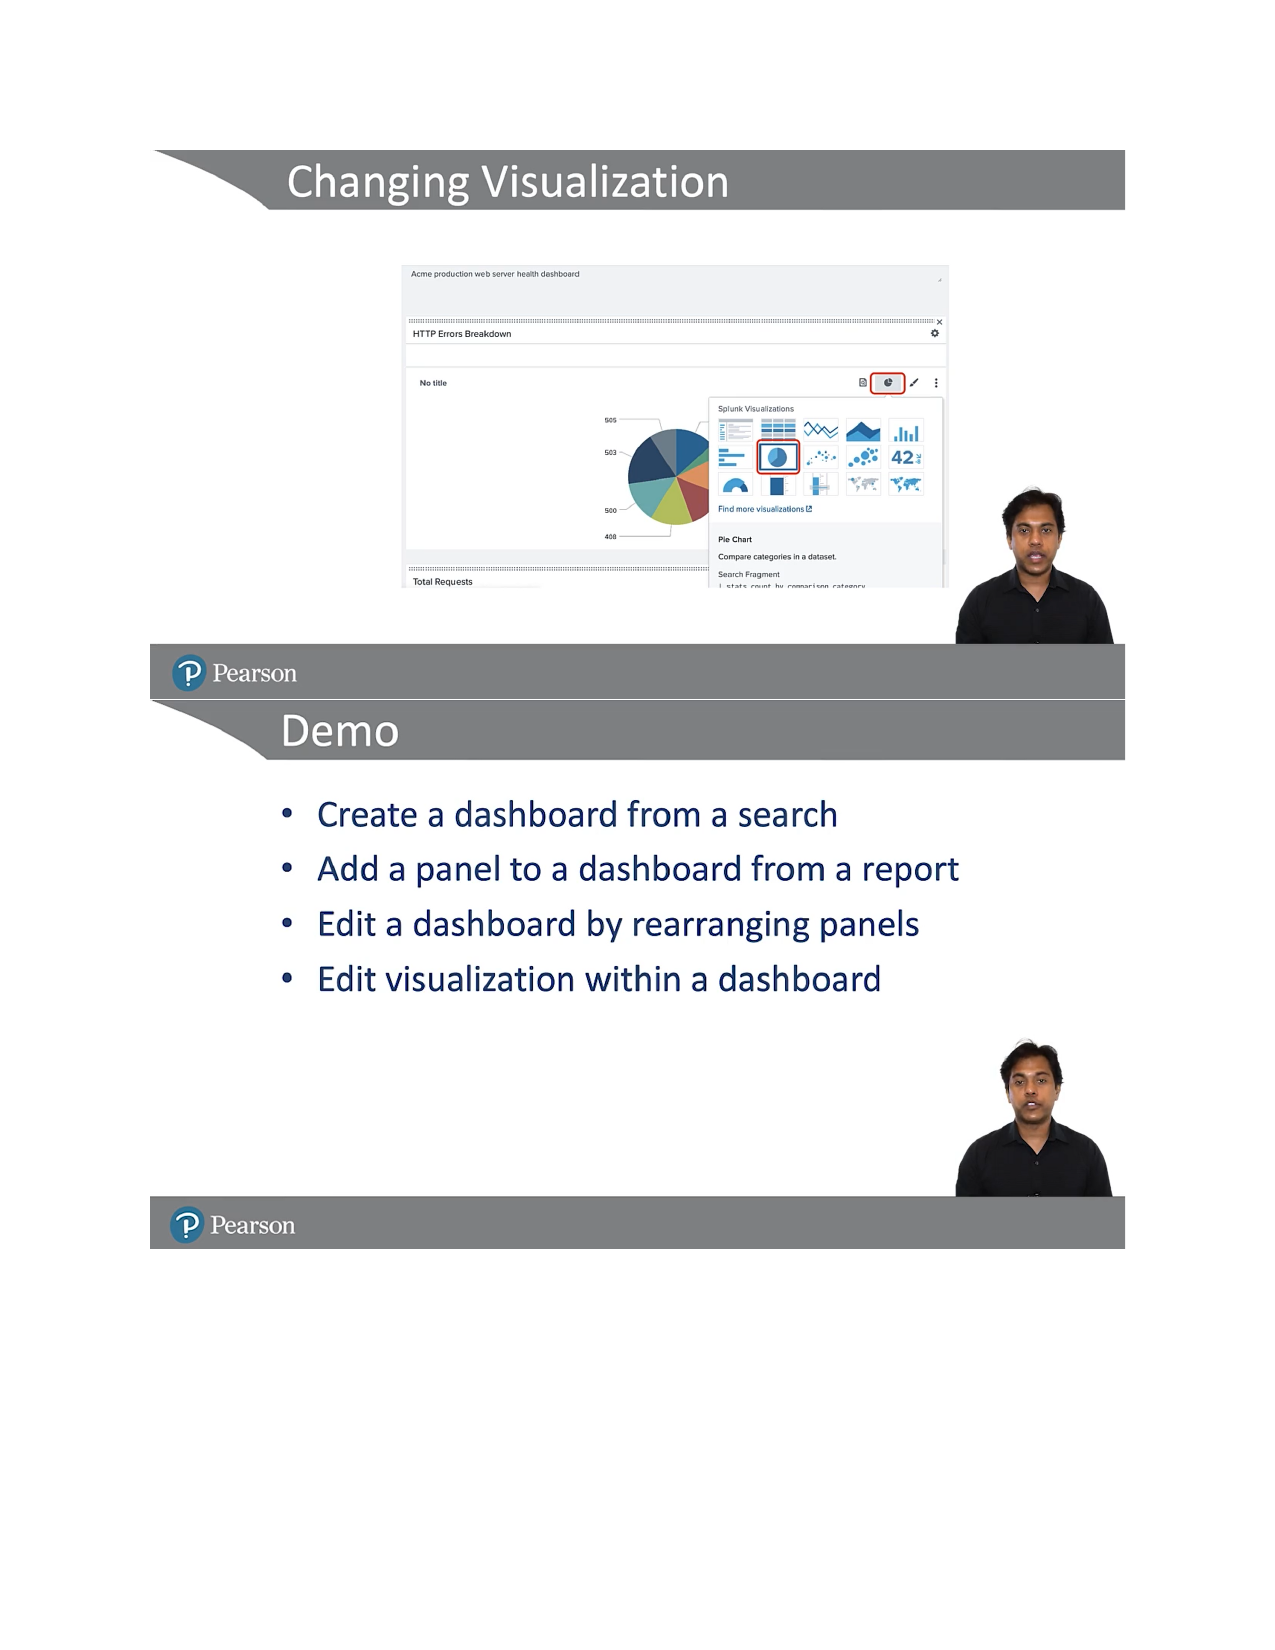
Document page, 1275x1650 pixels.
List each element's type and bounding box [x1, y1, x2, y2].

picture [150, 700, 1125, 1249]
picture [150, 150, 1125, 699]
